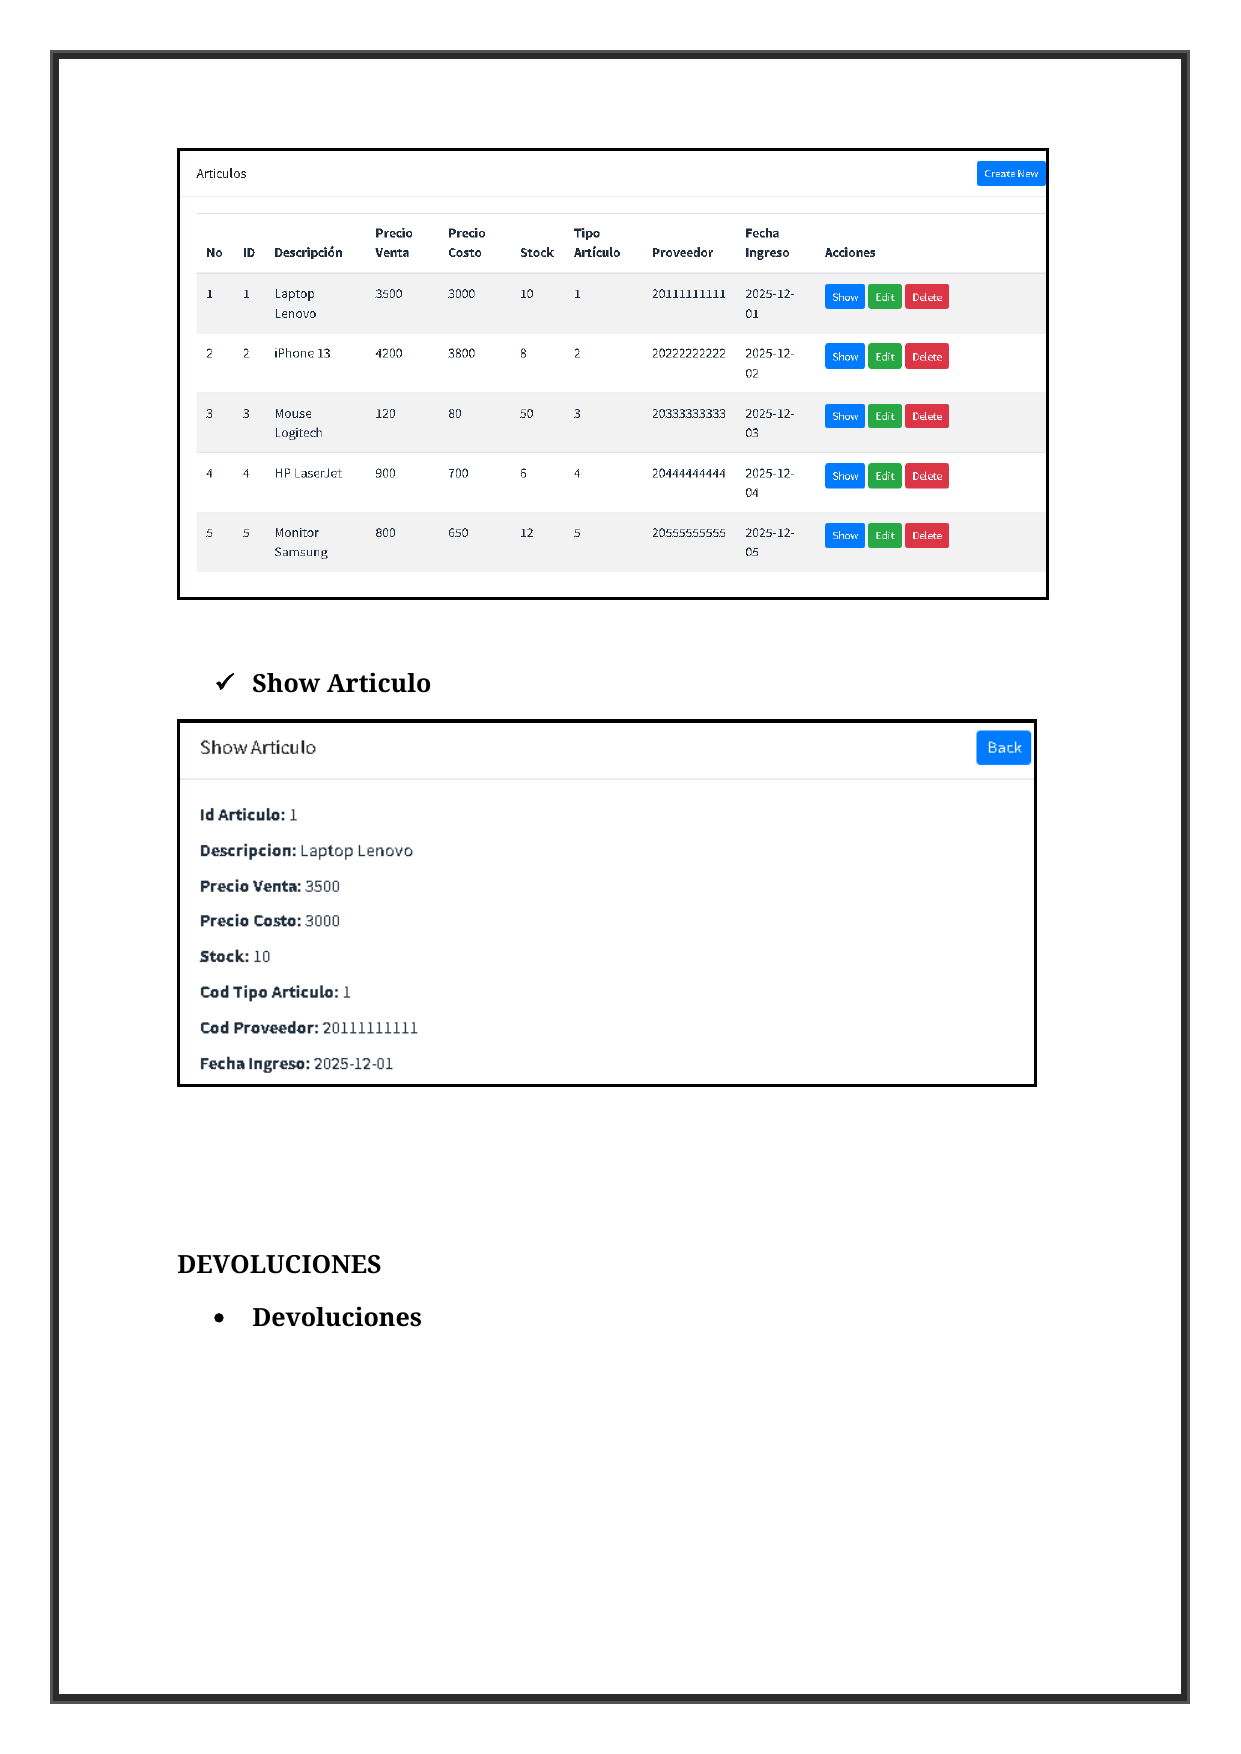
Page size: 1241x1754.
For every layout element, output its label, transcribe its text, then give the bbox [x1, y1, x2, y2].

list Devoluciones [214, 1300, 1063, 1334]
text DEVOLUCIONES [177, 1246, 1063, 1280]
list Show Articulo [214, 666, 1063, 700]
